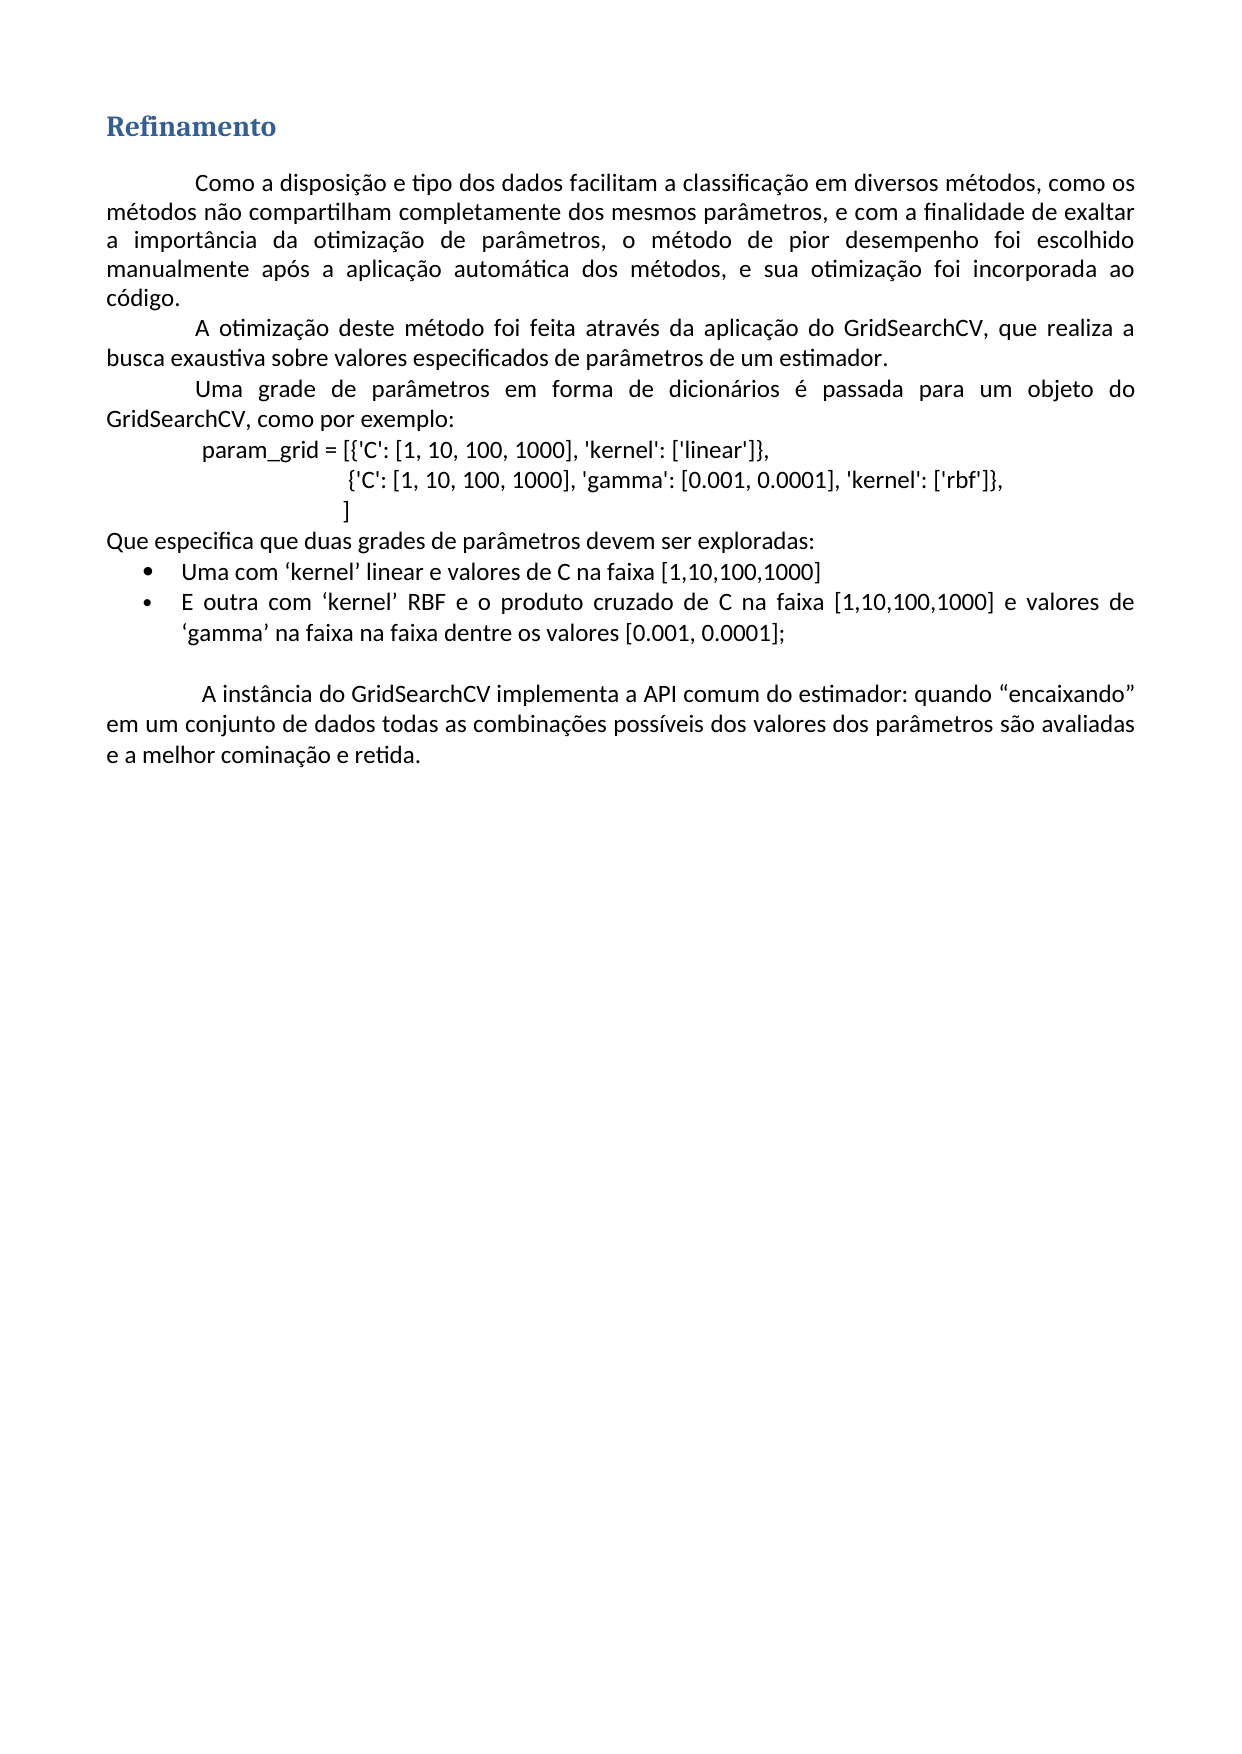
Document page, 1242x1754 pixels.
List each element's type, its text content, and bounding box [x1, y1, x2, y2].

text A otimização deste método foi feita através da aplicação do GridSearchCV, que realiza a busca exaustiva sobre valores especificados de parâmetros de um estimador. [106, 312, 1137, 373]
list E outra com ‘kernel’ RBF e o produto cruzado de C na faixa [1,10,100,1000] e valores de ‘gamma’ na faixa na faixa dentre os valores [0.001, 0.0001]; [144, 586, 1137, 647]
list Uma com ‘kernel’ linear e valores de C na faixa [1,10,100,1000] [144, 556, 1137, 586]
text Uma grade de parâmetros em forma de dicionários é passada para um objeto do GridSearchCV, como por exemplo: [106, 373, 1137, 434]
text param_grid = [{'C': [1, 10, 100, 1000], 'kernel': ['linear']}, [106, 434, 1137, 464]
text ] [106, 495, 1137, 525]
text Que especifica que duas grades de parâmetros devem ser exploradas: [106, 525, 1137, 556]
text A instância do GridSearchCV implementa a API comum do estimador: quando “encaixando” em um conjunto de dados todas as combinações possíveis dos valores dos parâmetros são avaliadas e a melhor cominação e retida. [106, 678, 1137, 769]
subtitle Refinamento [106, 110, 1137, 144]
text {'C': [1, 10, 100, 1000], 'gamma': [0.001, 0.0001], 'kernel': ['rbf']}, [106, 464, 1137, 495]
text Como a disposição e tipo dos dados facilitam a classificação em diversos métodos, como os métodos não compartilham completamente dos mesmos parâmetros, e com a finalidade de exaltar a importância da otimização de parâmetros, o método de pior desempenho foi escolhido manualmente após a aplicação automática dos métodos, e sua otimização foi incorporada ao código. [106, 169, 1137, 312]
